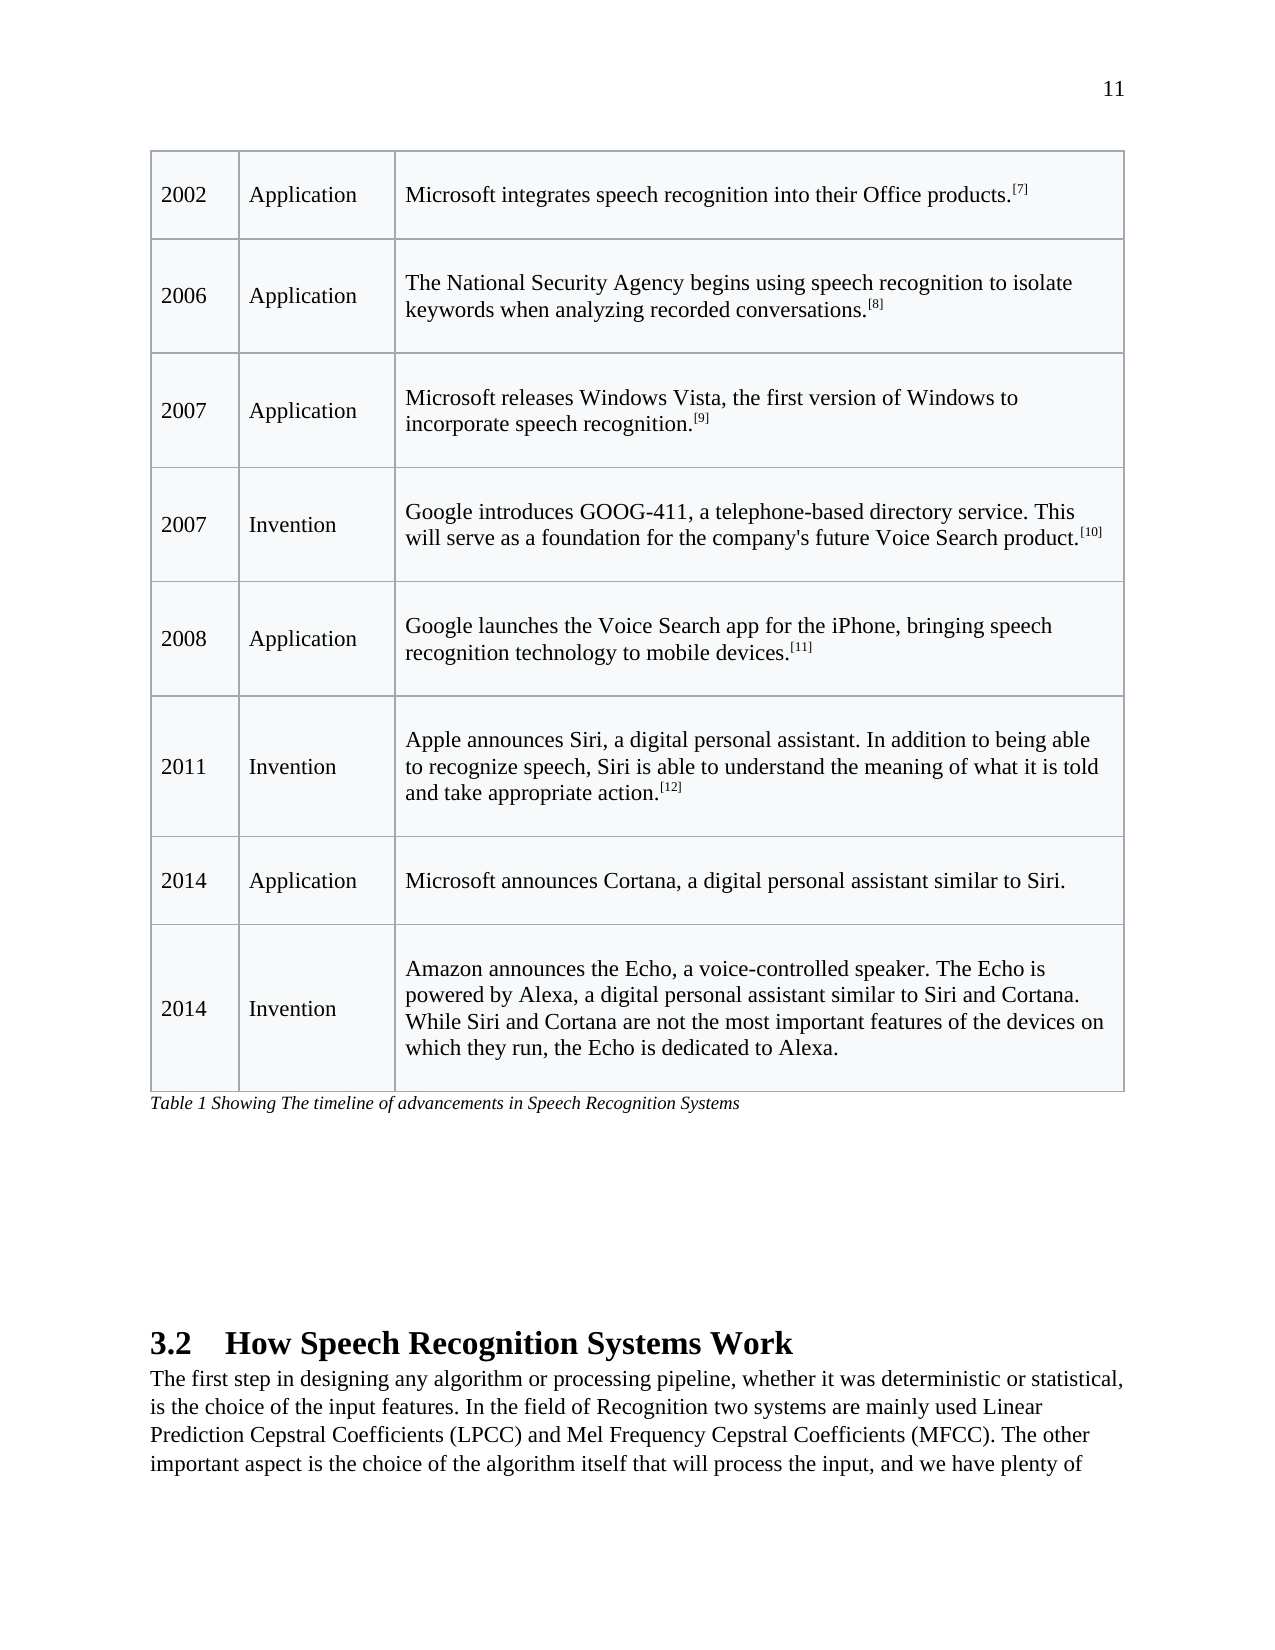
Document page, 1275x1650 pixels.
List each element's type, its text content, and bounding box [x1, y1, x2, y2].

table_cell 2014 [152, 925, 238, 1091]
table_cell Application [240, 582, 394, 695]
table_cell 2014 [152, 837, 238, 923]
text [150, 1364, 1125, 1476]
table_cell 2007 [152, 468, 238, 581]
table_cell 2011 [152, 697, 238, 836]
table_cell The National Security Agency begins using speech recognition to isolate keywords when analyzing recorded conversations.[8] [396, 240, 1123, 352]
table_cell Google introduces GOOG-411, a telephone-based directory service. This will serve as a foundation for the company's future Voice Search product.[10] [396, 468, 1123, 581]
table_cell Microsoft releases Windows Vista, the first version of Windows to incorporate speech recognition.[9] [396, 354, 1123, 466]
table_cell Application [240, 152, 394, 238]
table_cell Amazon announces the Echo, a voice-controlled speaker. The Echo is powered by Alexa, a digital personal assistant similar to Siri and Cortana. While Siri and Cortana are not the most important features of the devices on which they run, the Echo is dedicated to Alexa. [396, 925, 1123, 1091]
table_cell Microsoft integrates speech recognition into their Office products.[7] [396, 152, 1123, 238]
table_cell Invention [240, 697, 394, 836]
table_cell Invention [240, 925, 394, 1091]
text Table 1 Showing The timeline of advancements in Speech Recognition Systems [150, 1092, 1125, 1114]
table_cell Apple announces Siri, a digital personal assistant. In addition to being able to recognize speech, Siri is able to understand the meaning of what it is told and take appropriate action.[12] [396, 697, 1123, 836]
table_cell 2006 [152, 240, 238, 352]
table_cell Application [240, 354, 394, 466]
table_cell Microsoft announces Cortana, a digital personal assistant similar to Siri. [396, 837, 1123, 923]
table_cell Application [240, 240, 394, 352]
table_cell 2008 [152, 582, 238, 695]
table_cell 2007 [152, 354, 238, 466]
table_cell Application [240, 837, 394, 923]
table_cell Invention [240, 468, 394, 581]
table_cell 2002 [152, 152, 238, 238]
subtitle 3.2 How Speech Recognition Systems Work [150, 1323, 1125, 1362]
table_cell Google launches the Voice Search app for the iPhone, bringing speech recognition technology to mobile devices.[11] [396, 582, 1123, 695]
